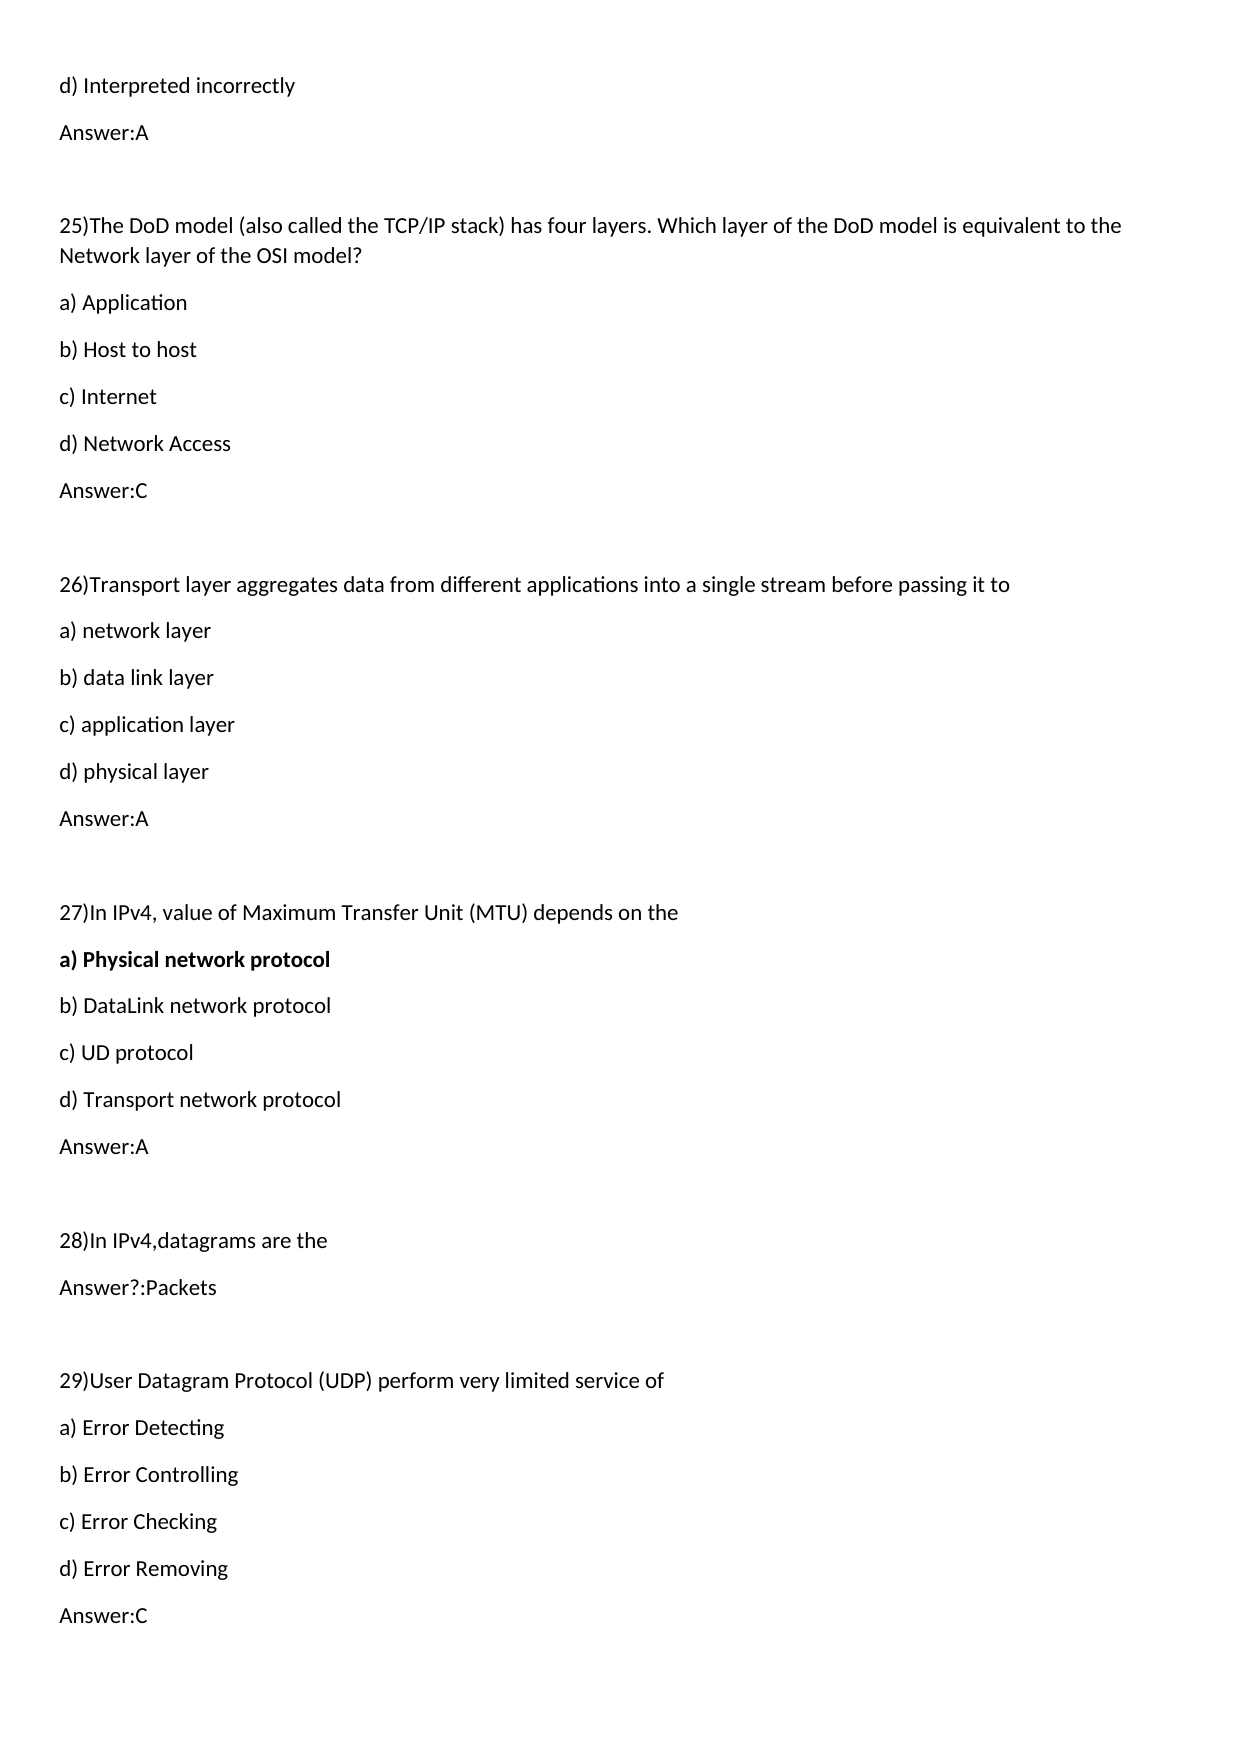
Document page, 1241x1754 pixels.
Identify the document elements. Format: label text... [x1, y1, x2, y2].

text c) Error Checking [59, 1507, 1193, 1535]
text d) Error Removing [59, 1554, 1193, 1582]
text 25)The DoD model (also called the TCP/IP stack) has four layers. Which layer of the DoD model is equivalent to the Network layer of the OSI model? [59, 211, 1193, 270]
text c) application layer [59, 710, 1193, 738]
text c) Internet [59, 382, 1193, 410]
text d) Transport network protocol [59, 1085, 1193, 1113]
text d) physical layer [59, 757, 1193, 785]
text 27)In IPv4, value of Maximum Transfer Unit (MTU) depends on the [59, 898, 1193, 926]
text 26)Transport layer aggregates data from different applications into a single stream before passing it to [59, 570, 1193, 598]
text b) Host to host [59, 335, 1193, 363]
text Answer:A [59, 804, 1193, 832]
text Answer:A [59, 1132, 1193, 1160]
text a) Error Detecting [59, 1413, 1193, 1442]
text Answer:C [59, 1601, 1193, 1629]
text Answer?:Packets [59, 1273, 1193, 1301]
text b) Error Controlling [59, 1460, 1193, 1488]
text Answer:C [59, 476, 1193, 504]
text a) Application [59, 288, 1193, 317]
text d) Interpreted incorrectly [59, 71, 1193, 99]
text Answer:A [59, 118, 1193, 146]
text b) data link layer [59, 663, 1193, 692]
text a) network layer [59, 617, 1193, 645]
text c) UD protocol [59, 1038, 1193, 1067]
text d) Network Access [59, 429, 1193, 457]
text a) Physical network protocol [59, 945, 1193, 973]
text b) DataLink network protocol [59, 992, 1193, 1020]
text 28)In IPv4,datagrams are the [59, 1226, 1193, 1254]
text 29)User Datagram Protocol (UDP) perform very limited service of [59, 1367, 1193, 1395]
